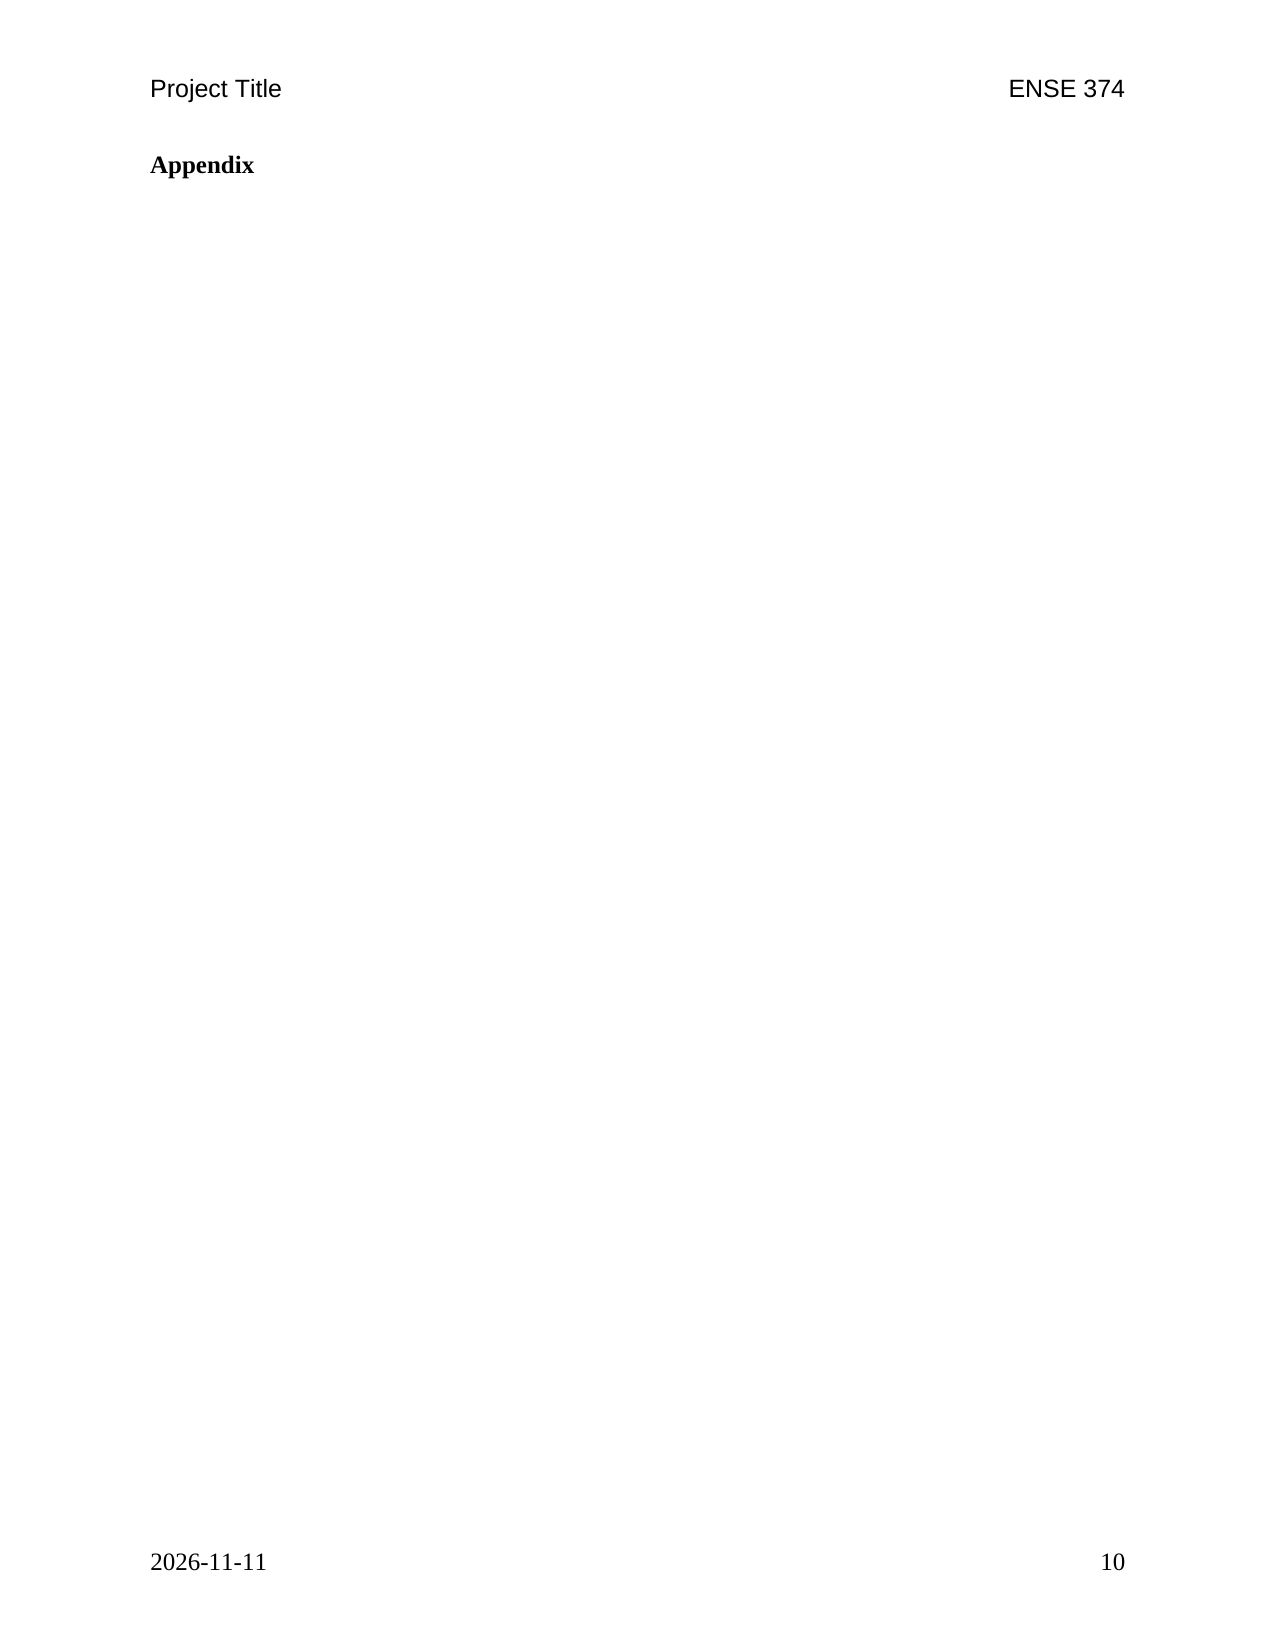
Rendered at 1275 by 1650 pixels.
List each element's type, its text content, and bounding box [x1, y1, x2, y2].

subtitle Appendix [150, 150, 1125, 179]
